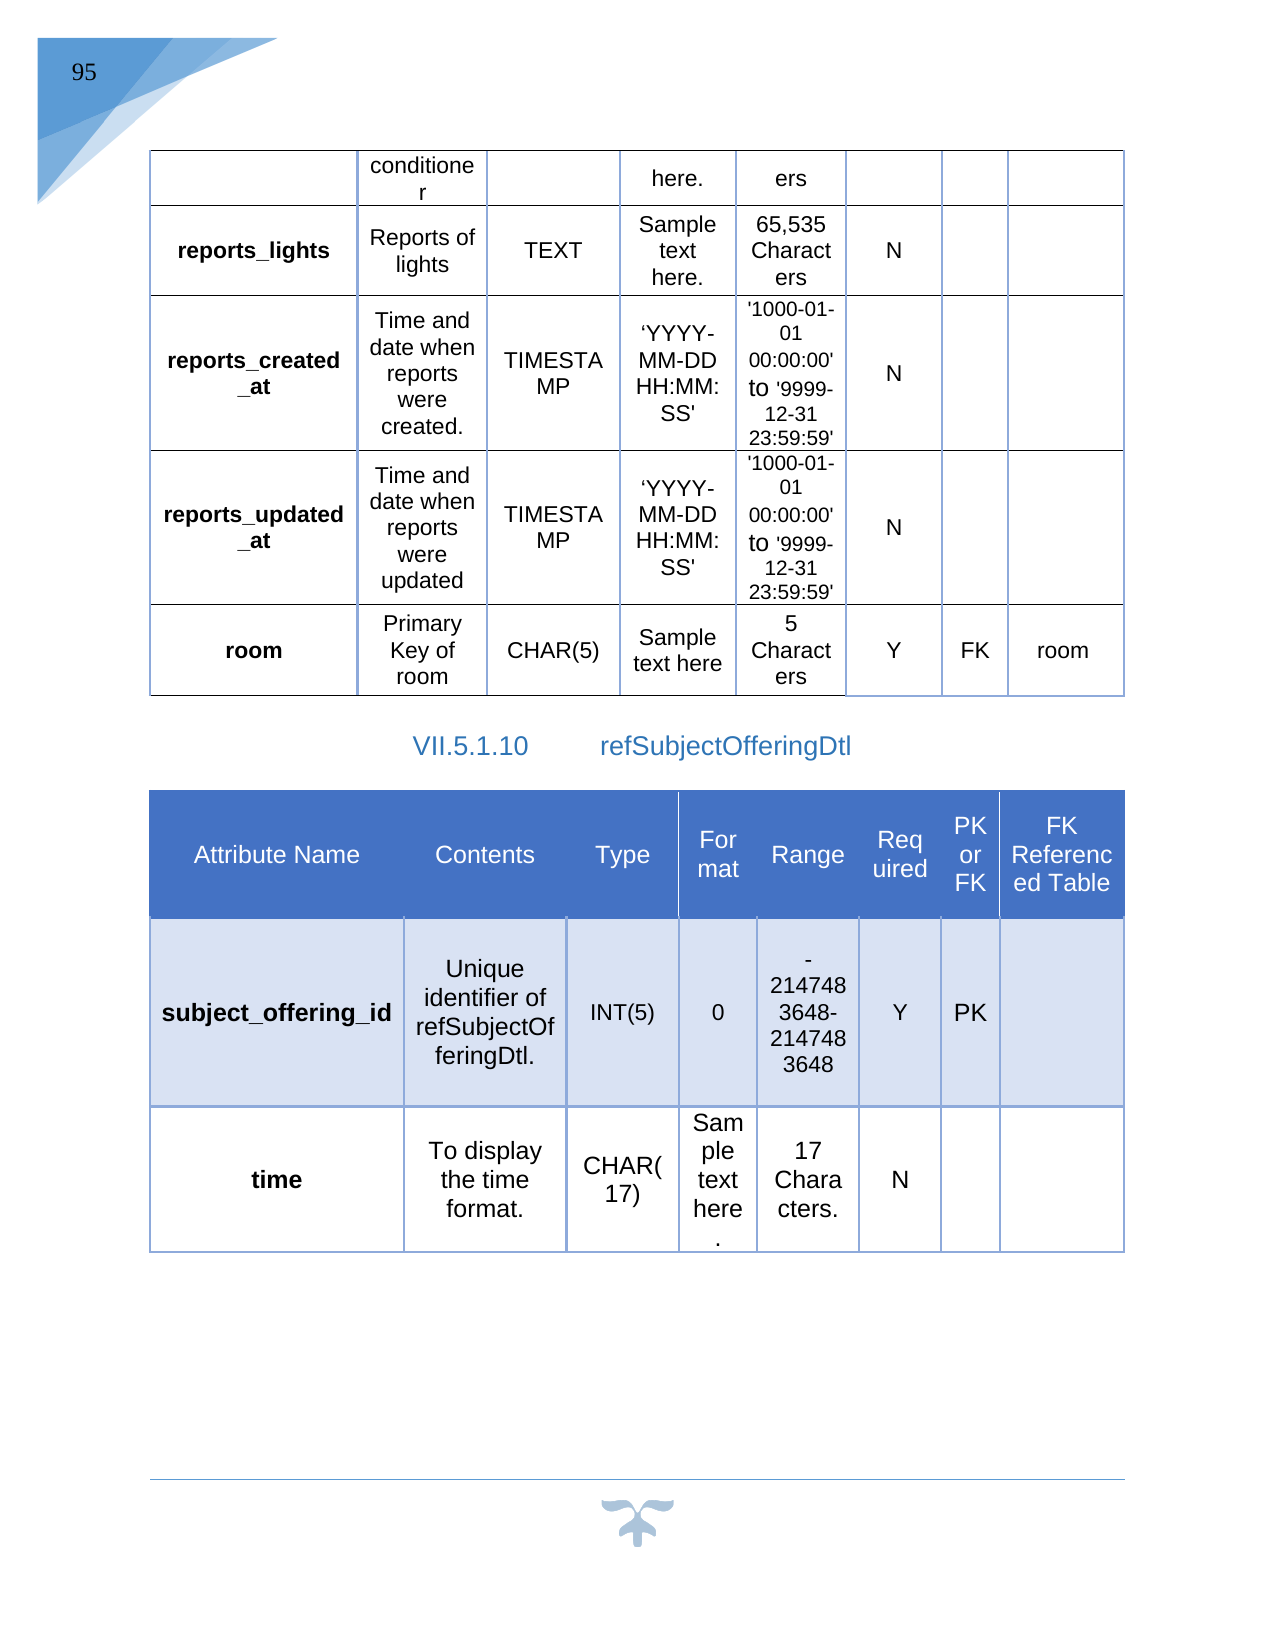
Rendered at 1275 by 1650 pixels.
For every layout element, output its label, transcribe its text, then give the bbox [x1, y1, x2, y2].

picture [37, 37, 279, 206]
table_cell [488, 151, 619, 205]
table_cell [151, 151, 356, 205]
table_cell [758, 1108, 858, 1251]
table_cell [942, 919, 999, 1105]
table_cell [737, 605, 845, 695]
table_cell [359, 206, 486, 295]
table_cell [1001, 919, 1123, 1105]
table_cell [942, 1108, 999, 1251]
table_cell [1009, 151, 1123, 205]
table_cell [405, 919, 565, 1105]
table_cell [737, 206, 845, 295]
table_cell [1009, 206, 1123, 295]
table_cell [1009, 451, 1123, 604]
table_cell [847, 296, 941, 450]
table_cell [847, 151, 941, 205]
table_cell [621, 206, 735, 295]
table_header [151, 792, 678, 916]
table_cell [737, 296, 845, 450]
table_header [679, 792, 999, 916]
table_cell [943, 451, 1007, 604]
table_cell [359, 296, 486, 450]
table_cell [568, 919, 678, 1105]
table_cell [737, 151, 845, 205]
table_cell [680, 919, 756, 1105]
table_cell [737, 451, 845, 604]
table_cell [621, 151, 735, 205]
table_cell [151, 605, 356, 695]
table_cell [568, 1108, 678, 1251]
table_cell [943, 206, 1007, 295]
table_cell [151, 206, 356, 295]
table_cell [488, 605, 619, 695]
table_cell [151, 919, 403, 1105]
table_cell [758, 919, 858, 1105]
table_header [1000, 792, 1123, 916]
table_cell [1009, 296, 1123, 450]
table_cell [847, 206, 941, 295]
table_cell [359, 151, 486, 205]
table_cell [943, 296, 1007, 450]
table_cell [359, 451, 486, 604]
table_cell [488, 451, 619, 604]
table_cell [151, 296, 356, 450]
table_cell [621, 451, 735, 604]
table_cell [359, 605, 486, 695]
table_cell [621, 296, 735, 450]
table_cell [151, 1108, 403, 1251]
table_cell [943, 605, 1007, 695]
subtitle refSubjectOfferingDtl [412, 730, 1125, 761]
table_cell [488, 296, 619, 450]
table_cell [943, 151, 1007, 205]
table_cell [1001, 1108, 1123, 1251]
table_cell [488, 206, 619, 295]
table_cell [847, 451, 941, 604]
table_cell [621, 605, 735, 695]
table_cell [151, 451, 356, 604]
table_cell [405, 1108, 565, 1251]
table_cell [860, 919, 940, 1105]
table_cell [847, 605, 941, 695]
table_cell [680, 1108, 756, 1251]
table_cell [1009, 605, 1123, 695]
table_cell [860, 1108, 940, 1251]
